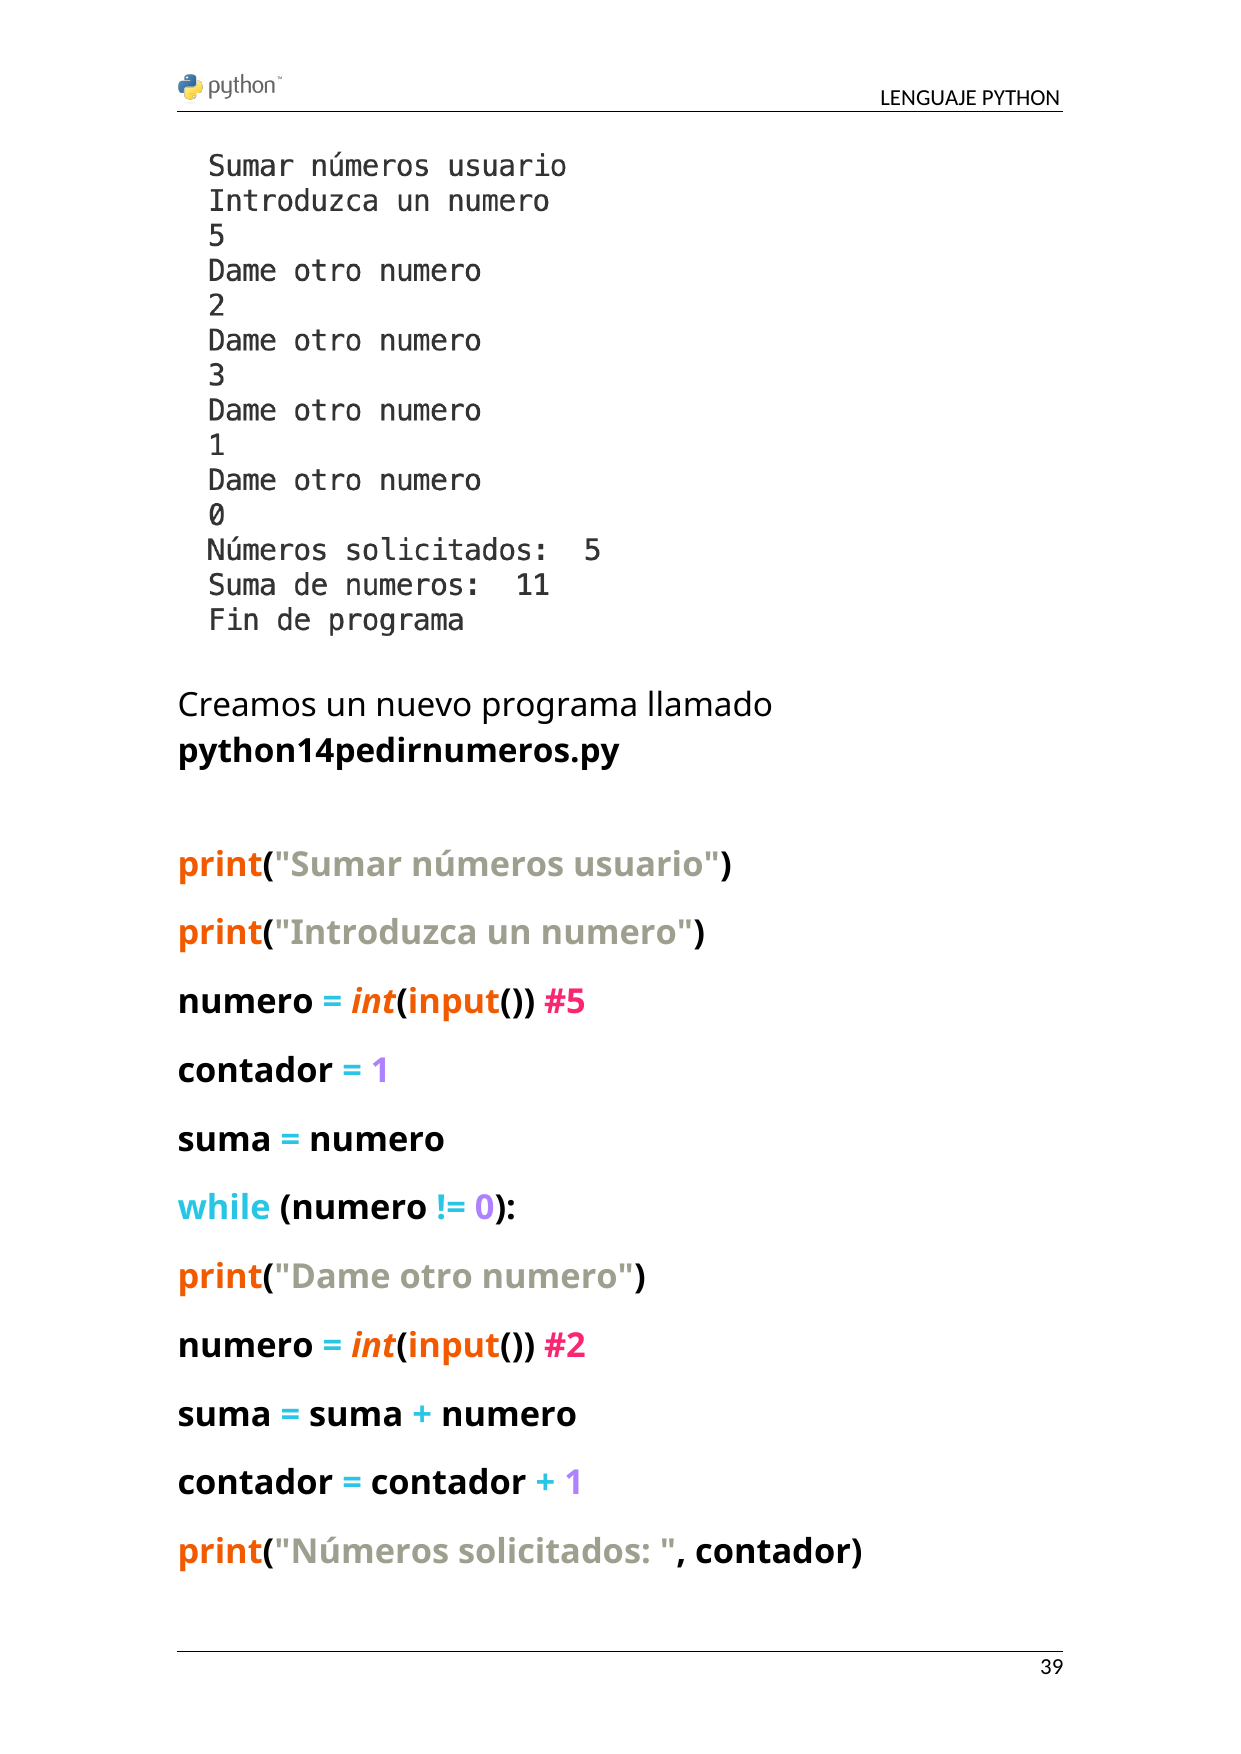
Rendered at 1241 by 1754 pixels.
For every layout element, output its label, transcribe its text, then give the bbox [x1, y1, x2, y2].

text print("Sumar números usuario") [177, 817, 1063, 886]
text python14pedirnumeros.py [177, 726, 1063, 772]
text print("Dame otro numero") [177, 1230, 1063, 1298]
text print("Introduzca un numero") [177, 886, 1063, 955]
text Creamos un nuevo programa llamado [177, 681, 1063, 726]
text suma = numero [177, 1092, 1063, 1161]
text suma = suma + numero [177, 1367, 1063, 1436]
text contador = contador + 1 [177, 1436, 1063, 1505]
text print("Números solicitados: ", contador) [177, 1505, 1063, 1573]
text contador = 1 [177, 1023, 1063, 1092]
text numero = int(input()) #2 [177, 1298, 1063, 1367]
text while (numero != 0): [177, 1161, 1063, 1230]
picture [177, 147, 1152, 636]
text numero = int(input()) #5 [177, 955, 1063, 1023]
picture [177, 73, 283, 105]
